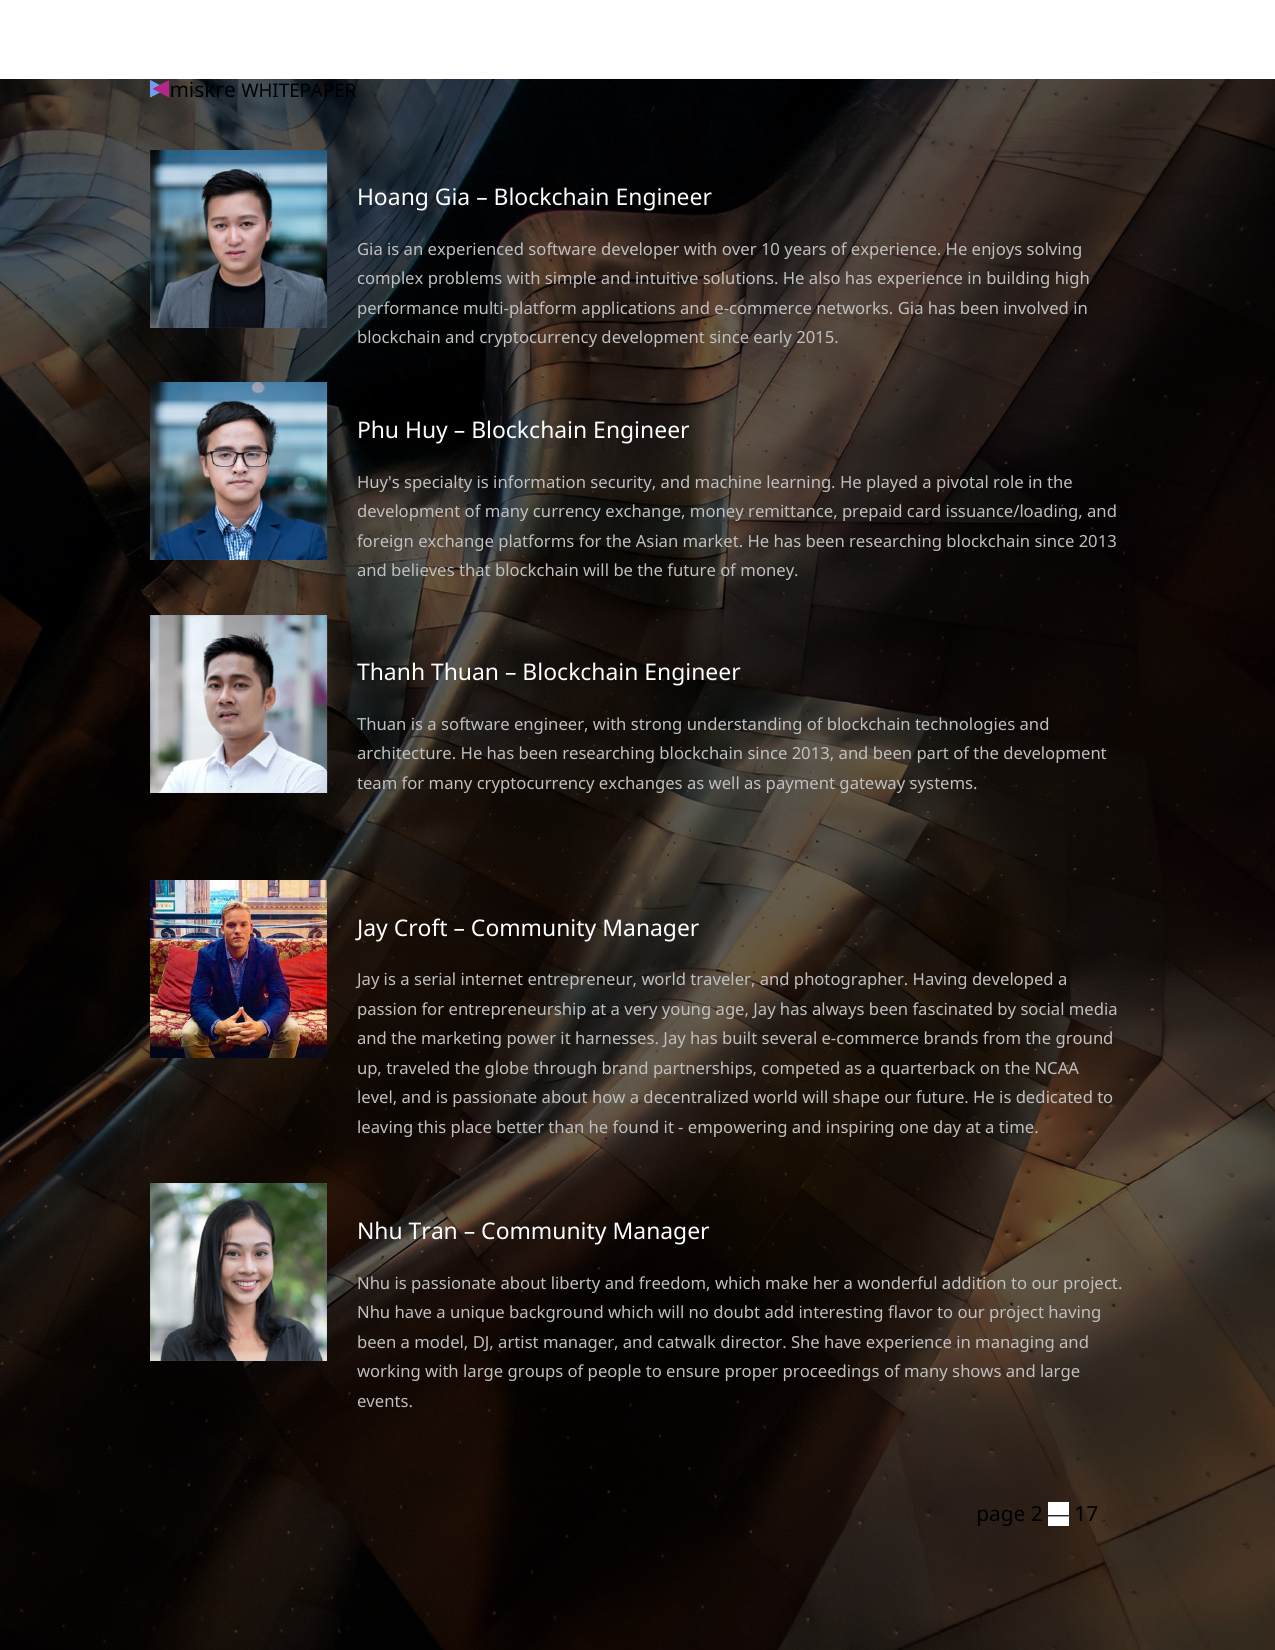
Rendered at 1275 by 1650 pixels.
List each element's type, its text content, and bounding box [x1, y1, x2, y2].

table_cell [150, 880, 357, 1184]
table_cell Jay Croft – Community Manager Jay is a serial internet entrepreneur, world traveler, and photographer. Having developed a passion for entrepreneurship at a very young age, Jay has always been fascinated by social media and the marketing power it harnesses. Jay has built several e-commerce brands from the ground up, traveled the globe through brand partnerships, competed as a quarterback on the NCAA level, and is passionate about how a decentralized world will shape our future. He is dedicated to leaving this place better than he found it - empowering and inspiring one day at a time. [357, 880, 1124, 1184]
table_cell Nhu Tran – Community Manager Nhu is passionate about liberty and freedom, which make her a wonderful addition to our project. Nhu have a unique background which will no doubt add interesting flavor to our project having been a model, DJ, artist manager, and catwalk director. She have experience in managing and working with large groups of people to ensure proper proceedings of many shows and large events. [357, 1184, 1124, 1450]
table_cell [150, 150, 357, 383]
table_cell Thanh Thuan – Blockchain Engineer Thuan is a software engineer, with strong understanding of blockchain technologies and architecture. He has been researching blockchain since 2013, and been part of the development team for many cryptocurrency exchanges as well as payment gateway systems. [357, 615, 1124, 880]
table_cell Hoang Gia – Blockchain Engineer Gia is an experienced software developer with over 10 years of experience. He enjoys solving complex problems with simple and intuitive solutions. He also has experience in building high performance multi-platform applications and e-commerce networks. Gia has been involved in blockchain and cryptocurrency development since early 2015. [357, 150, 1124, 383]
table_cell [150, 615, 357, 880]
table_cell Phu Huy – Blockchain Engineer Huy's specialty is information security, and machine learning. He played a pivotal role in the development of many currency exchange, money remittance, prepaid card issuance/loading, and foreign exchange platforms for the Asian market. He has been researching blockchain since 2013 and believes that blockchain will be the future of money. [357, 383, 1124, 615]
table_cell [150, 383, 357, 615]
picture [0, 79, 1275, 1650]
table_cell [150, 1184, 357, 1450]
